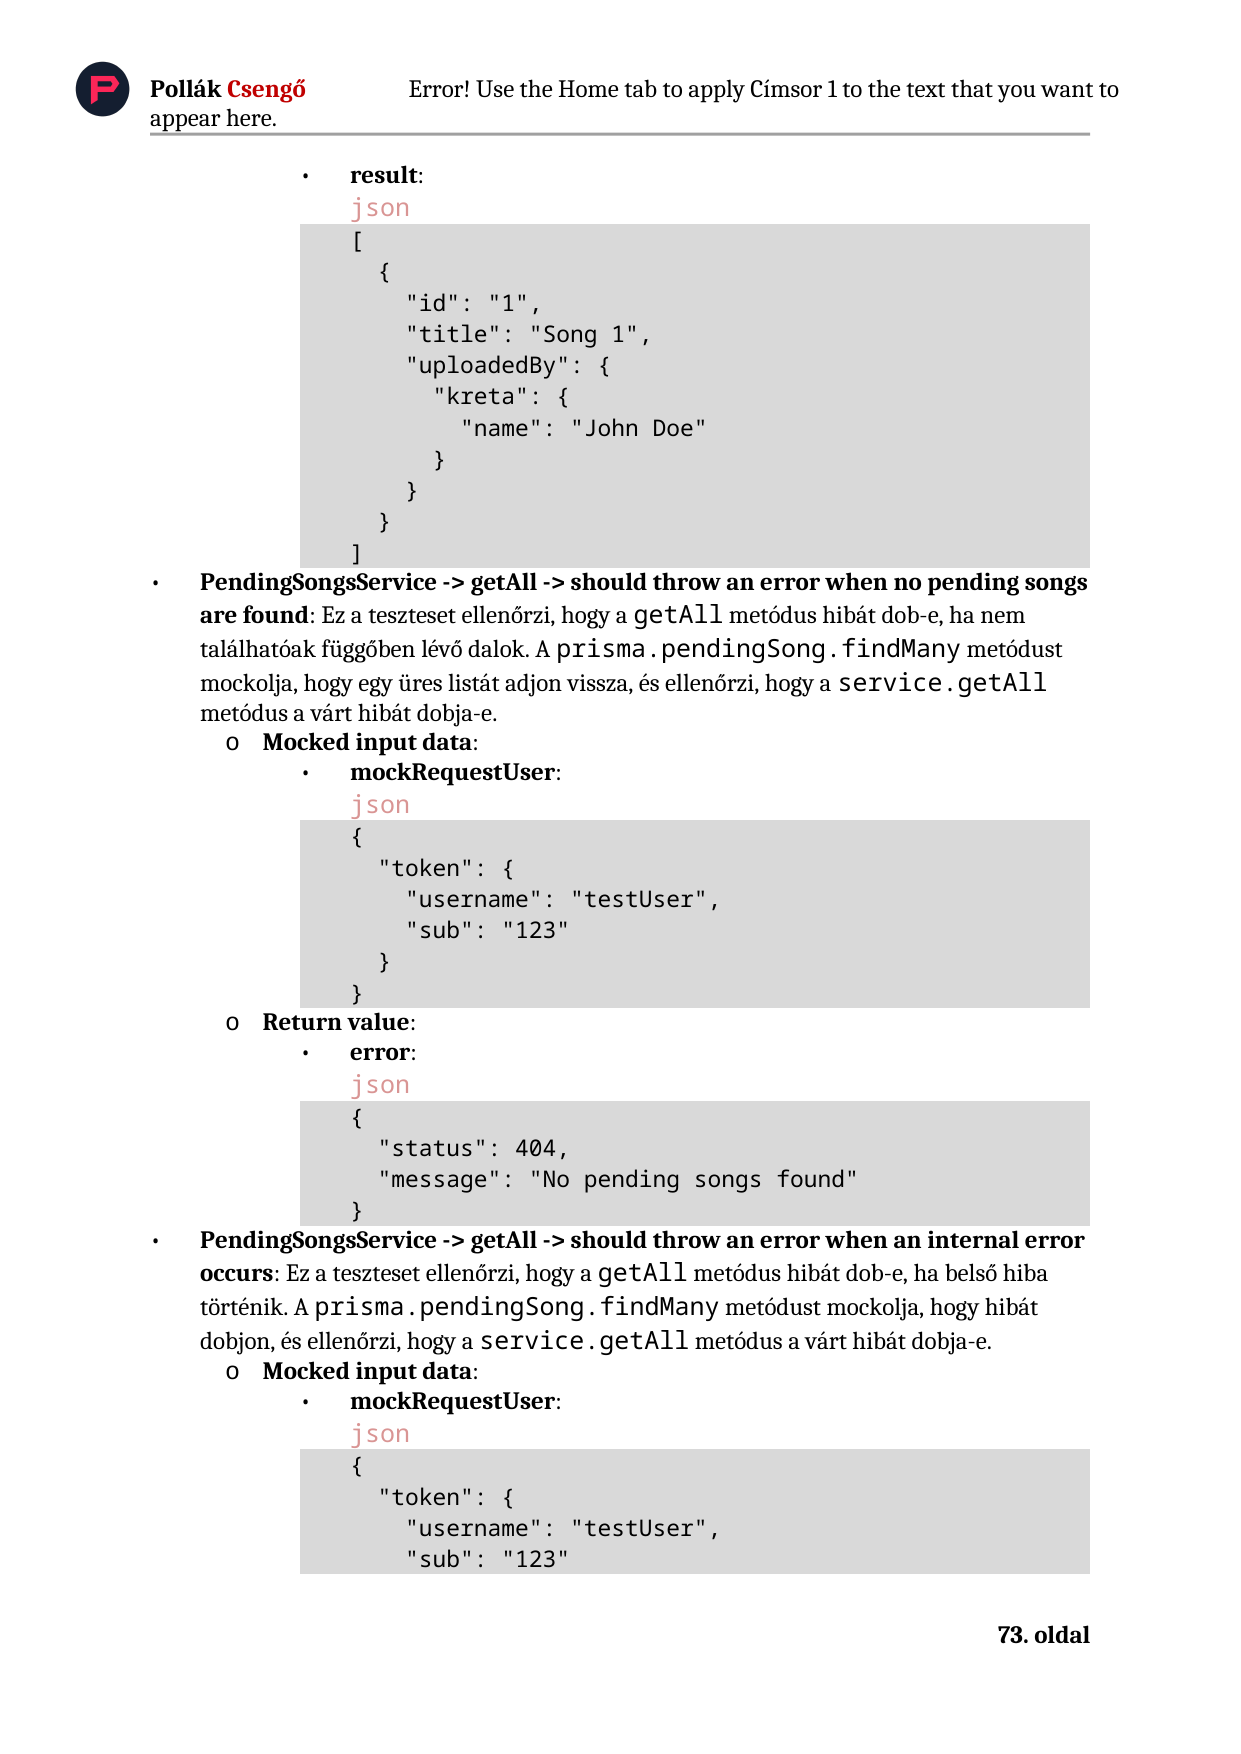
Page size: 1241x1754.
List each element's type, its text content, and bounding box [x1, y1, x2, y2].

list json [300, 1067, 1090, 1101]
list } [300, 474, 1090, 505]
list } [300, 945, 1090, 977]
list [ [300, 224, 1090, 255]
list Mocked input data: [225, 727, 1090, 757]
list Return value: [225, 1008, 1090, 1038]
list { [300, 255, 1090, 287]
list "message": "No pending songs found" [300, 1163, 1090, 1194]
list "id": "1", [300, 287, 1090, 318]
list } [300, 443, 1090, 474]
list } [300, 977, 1090, 1008]
list "token": { [300, 1481, 1090, 1512]
list "title": "Song 1", [300, 318, 1090, 349]
list "status": 404, [300, 1132, 1090, 1163]
list "username": "testUser", [300, 883, 1090, 914]
list mockRequestUser: [300, 757, 1090, 786]
list json [300, 190, 1090, 224]
list ] [300, 537, 1090, 568]
list json [300, 786, 1090, 820]
list "sub": "123" [300, 1543, 1090, 1574]
list json [300, 1415, 1090, 1449]
list "username": "testUser", [300, 1512, 1090, 1543]
list } [300, 1194, 1090, 1226]
picture [71, 57, 132, 118]
list Mocked input data: [225, 1357, 1090, 1387]
list result: [300, 161, 1090, 190]
list } [300, 505, 1090, 537]
list "name": "John Doe" [300, 412, 1090, 443]
list { [300, 1449, 1090, 1481]
list "token": { [300, 852, 1090, 883]
list PendingSongsService -> getAll -> should throw an error when an internal error occurs: Ez a teszteset ellenőrzi, hogy a getAll metódus hibát dob-e, ha belső hiba történik. A prisma.pendingSong.findMany metódust mockolja, hogy hibát dobjon, és ellenőrzi, hogy a service.getAll metódus a várt hibát dobja-e. [150, 1226, 1090, 1357]
list { [300, 1101, 1090, 1132]
list { [300, 820, 1090, 852]
list "sub": "123" [300, 914, 1090, 945]
list mockRequestUser: [300, 1387, 1090, 1415]
list "kreta": { [300, 380, 1090, 412]
list "uploadedBy": { [300, 349, 1090, 380]
list error: [300, 1038, 1090, 1067]
list PendingSongsService -> getAll -> should throw an error when no pending songs are found: Ez a teszteset ellenőrzi, hogy a getAll metódus hibát dob-e, ha nem találhatóak függőben lévő dalok. A prisma.pendingSong.findMany metódust mockolja, hogy egy üres listát adjon vissza, és ellenőrzi, hogy a service.getAll metódus a várt hibát dobja-e. [150, 568, 1090, 727]
